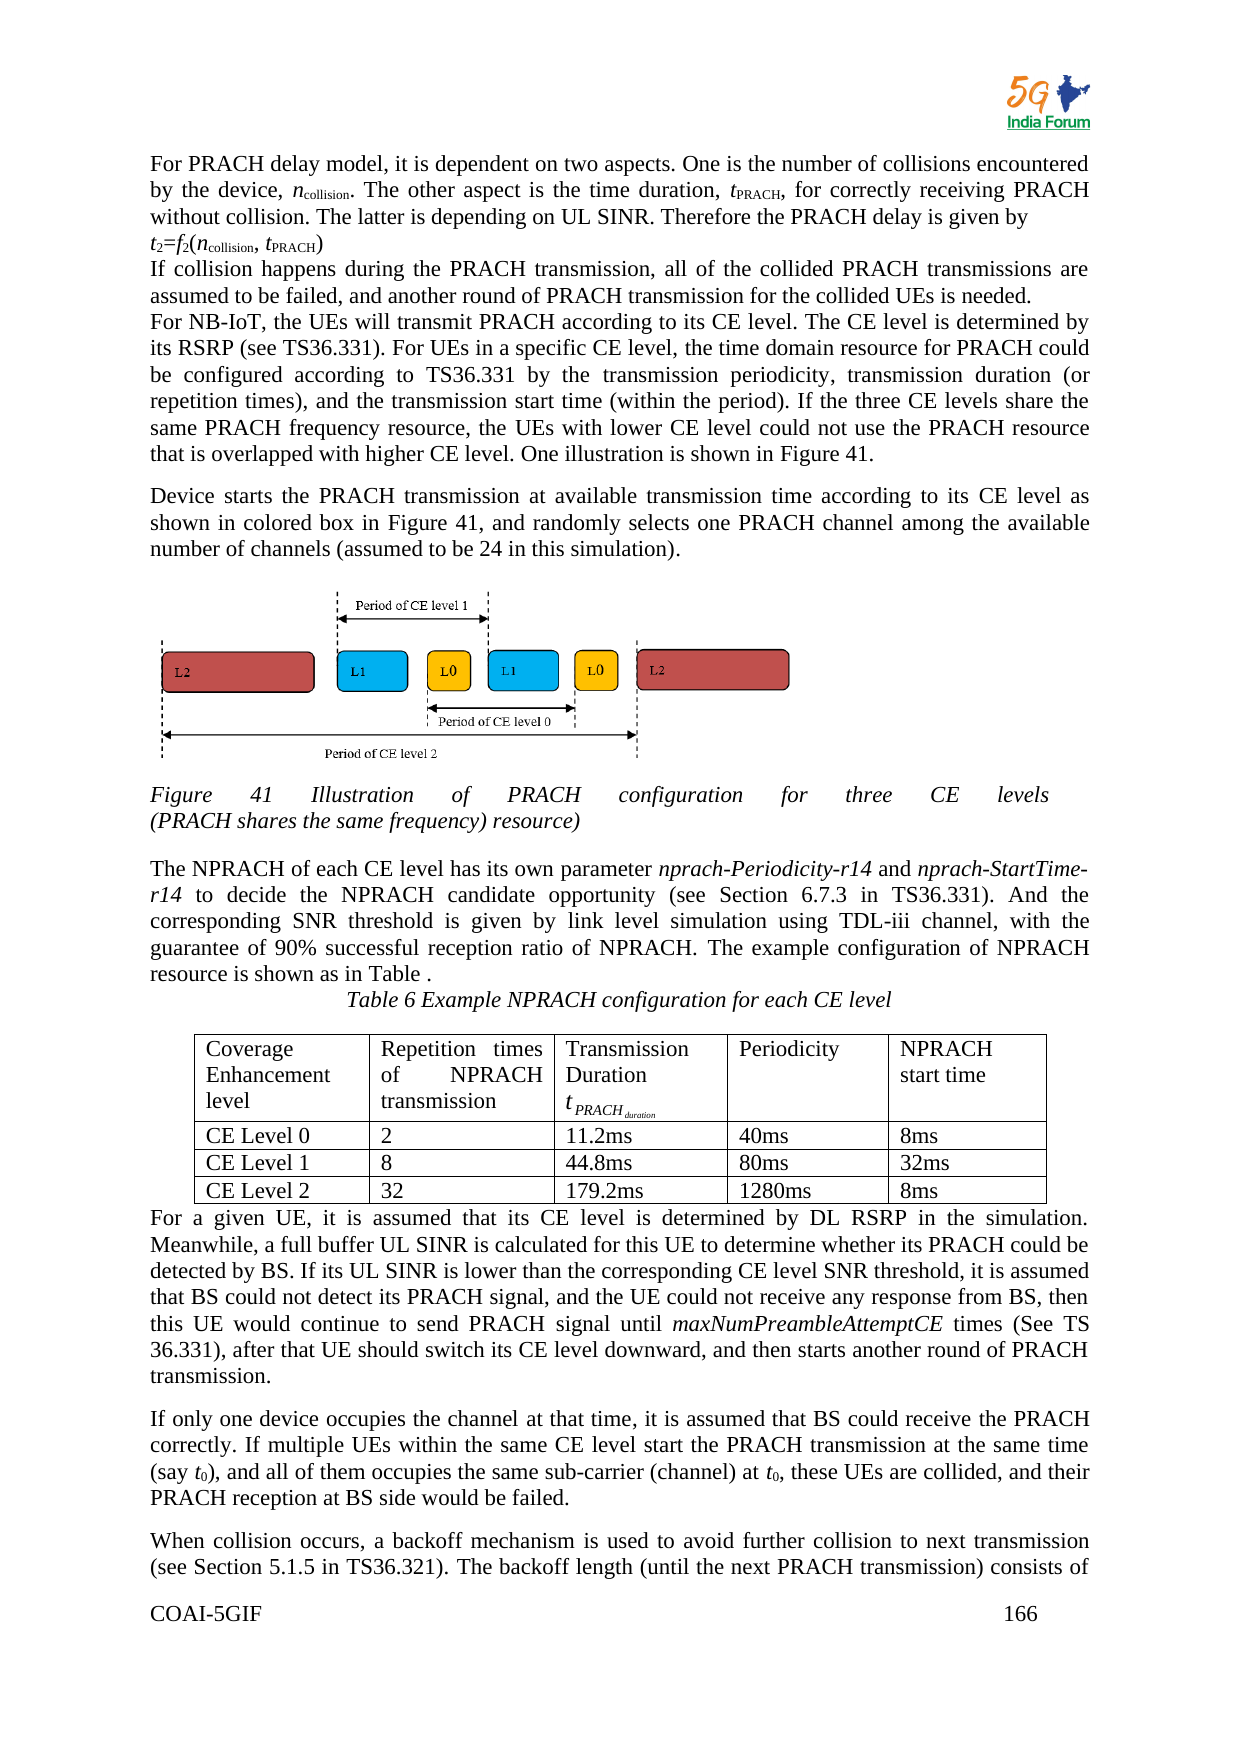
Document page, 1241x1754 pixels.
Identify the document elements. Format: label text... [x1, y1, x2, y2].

text For PRACH delay model, it is dependent on two aspects. One is the number of collisions encountered by the device, ncollision. The other aspect is the time duration, tPRACH, for correctly receiving PRACH without collision. The latter is depending on UL SINR. Therefore the PRACH delay is given by [150, 150, 1090, 229]
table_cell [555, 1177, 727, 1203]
text The NPRACH of each CE level has its own parameter nprach-Periodicity-r14 and nprach-StartTime-r14 to decide the NPRACH candidate opportunity (see Section 6.7.3 in TS36.331). And the corresponding SNR threshold is given by link level simulation using TDL-iii channel, with the guarantee of 90% successful reception ratio of NPRACH. The example configuration of NPRACH resource is shown as in Table . [150, 855, 1090, 987]
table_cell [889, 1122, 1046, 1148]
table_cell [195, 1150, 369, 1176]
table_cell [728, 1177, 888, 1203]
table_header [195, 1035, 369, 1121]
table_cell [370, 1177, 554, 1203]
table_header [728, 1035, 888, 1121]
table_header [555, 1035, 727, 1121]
text If collision happens during the PRACH transmission, all of the collided PRACH transmissions are assumed to be failed, and another round of PRACH transmission for the collided UEs is needed. [150, 255, 1090, 308]
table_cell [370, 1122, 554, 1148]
picture [150, 577, 797, 765]
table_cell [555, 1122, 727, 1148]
picture [1007, 75, 1091, 130]
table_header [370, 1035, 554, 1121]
text Table 6 Example NPRACH configuration for each CE level [150, 987, 1090, 1013]
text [150, 1527, 1090, 1579]
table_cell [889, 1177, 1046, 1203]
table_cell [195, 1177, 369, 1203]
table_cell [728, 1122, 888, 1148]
text If only one device occupies the channel at that time, it is assumed that BS could receive the PRACH correctly. If multiple UEs within the same CE level start the PRACH transmission at the same time (say t0), and all of them occupies the same sub-carrier (channel) at t0, these UEs are collided, and their PRACH reception at BS side would be failed. [150, 1405, 1090, 1510]
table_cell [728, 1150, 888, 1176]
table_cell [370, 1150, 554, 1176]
text t2=f2(ncollision, tPRACH) [150, 229, 1090, 255]
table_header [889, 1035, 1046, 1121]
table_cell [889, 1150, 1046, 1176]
text For a given UE, it is assumed that its CE level is determined by DL RSRP in the simulation. Meanwhile, a full buffer UL SINR is calculated for this UE to determine whether its PRACH could be detected by BS. If its UL SINR is lower than the corresponding CE level SNR threshold, it is assumed that BS could not detect its PRACH signal, and the UE could not receive any response from BS, then this UE would continue to send PRACH signal until maxNumPreambleAttemptCE times (See TS 36.331), after that UE should switch its CE level downward, and then starts another round of PRACH transmission. [150, 1204, 1090, 1389]
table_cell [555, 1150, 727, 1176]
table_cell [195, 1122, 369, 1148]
